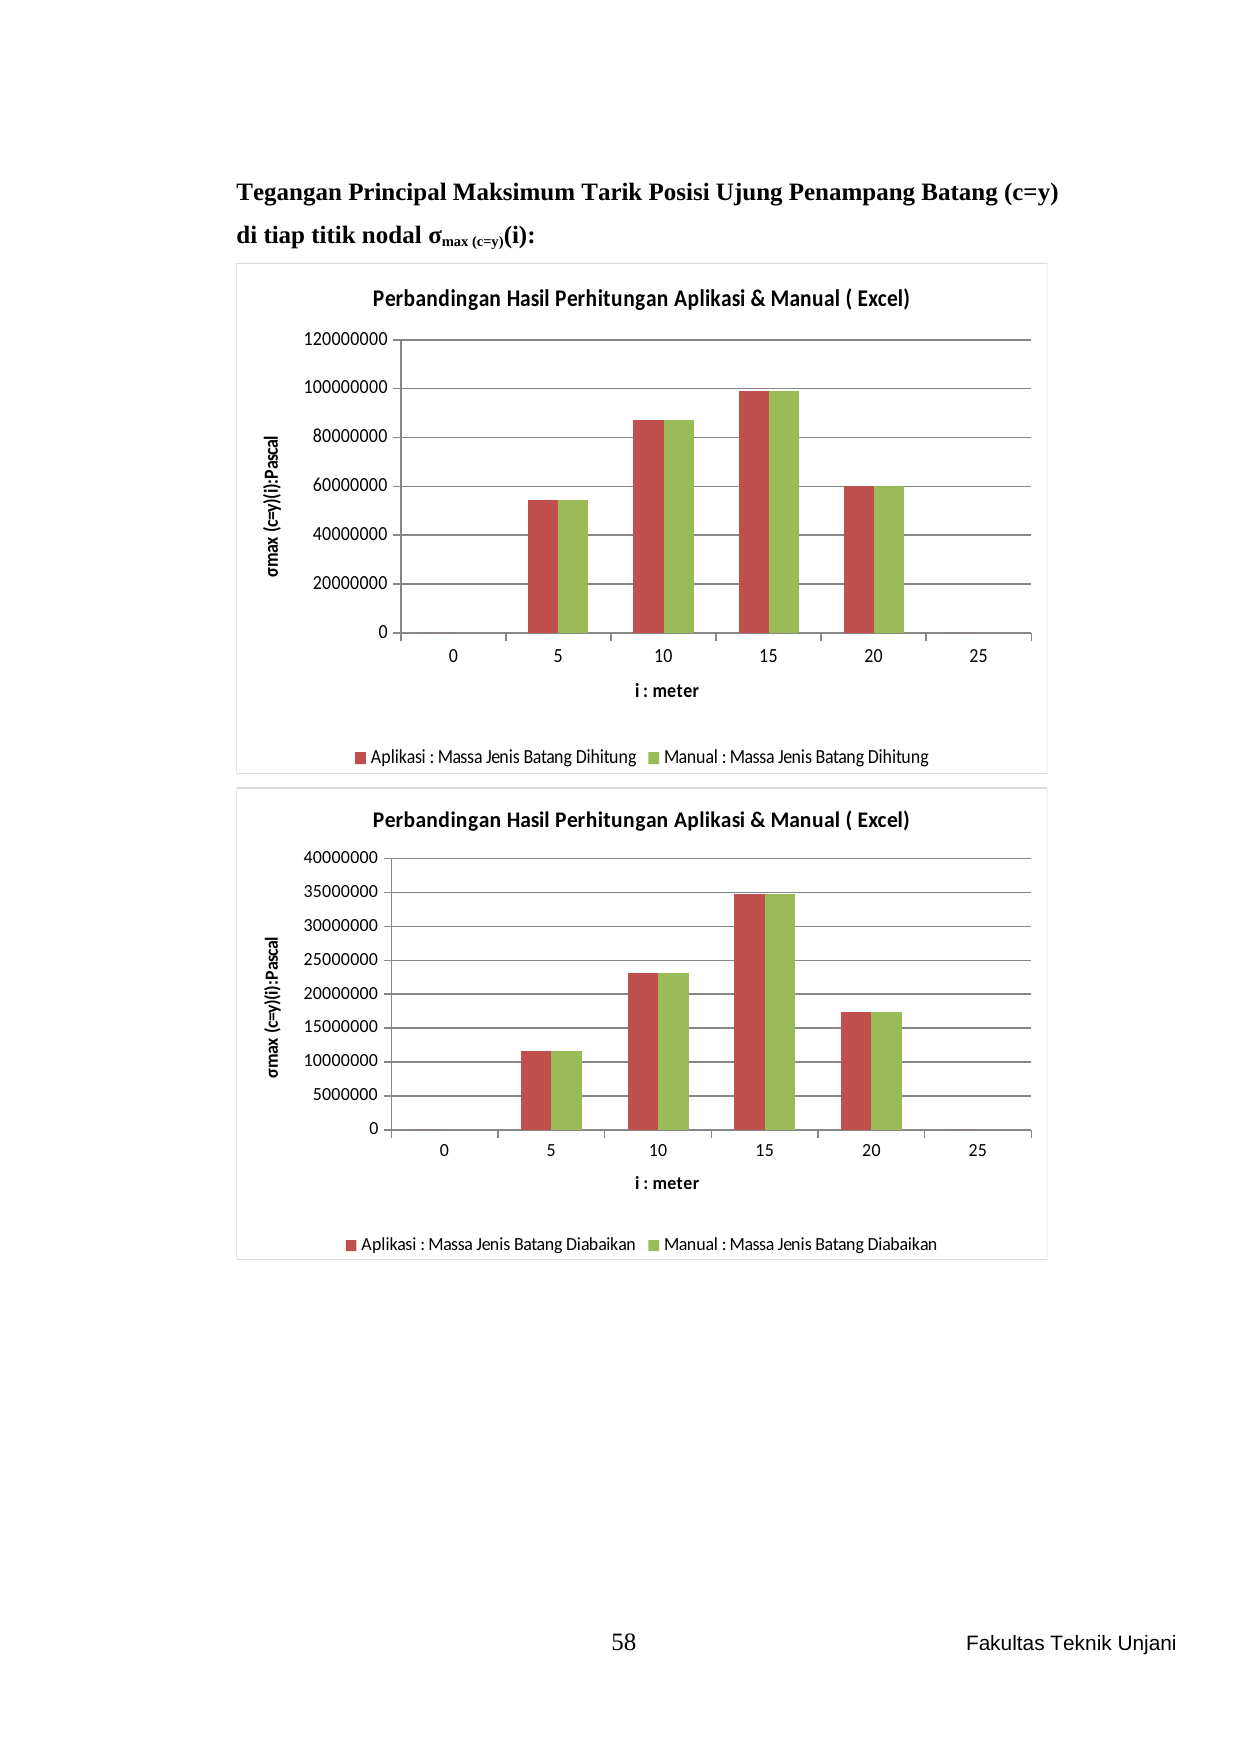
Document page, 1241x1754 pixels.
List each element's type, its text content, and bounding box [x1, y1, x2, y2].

text Tegangan Principal Maksimum Tarik Posisi Ujung Penampang Batang (c=y) di tiap titik nodal σmax (c=y)(i): [236, 177, 1063, 249]
